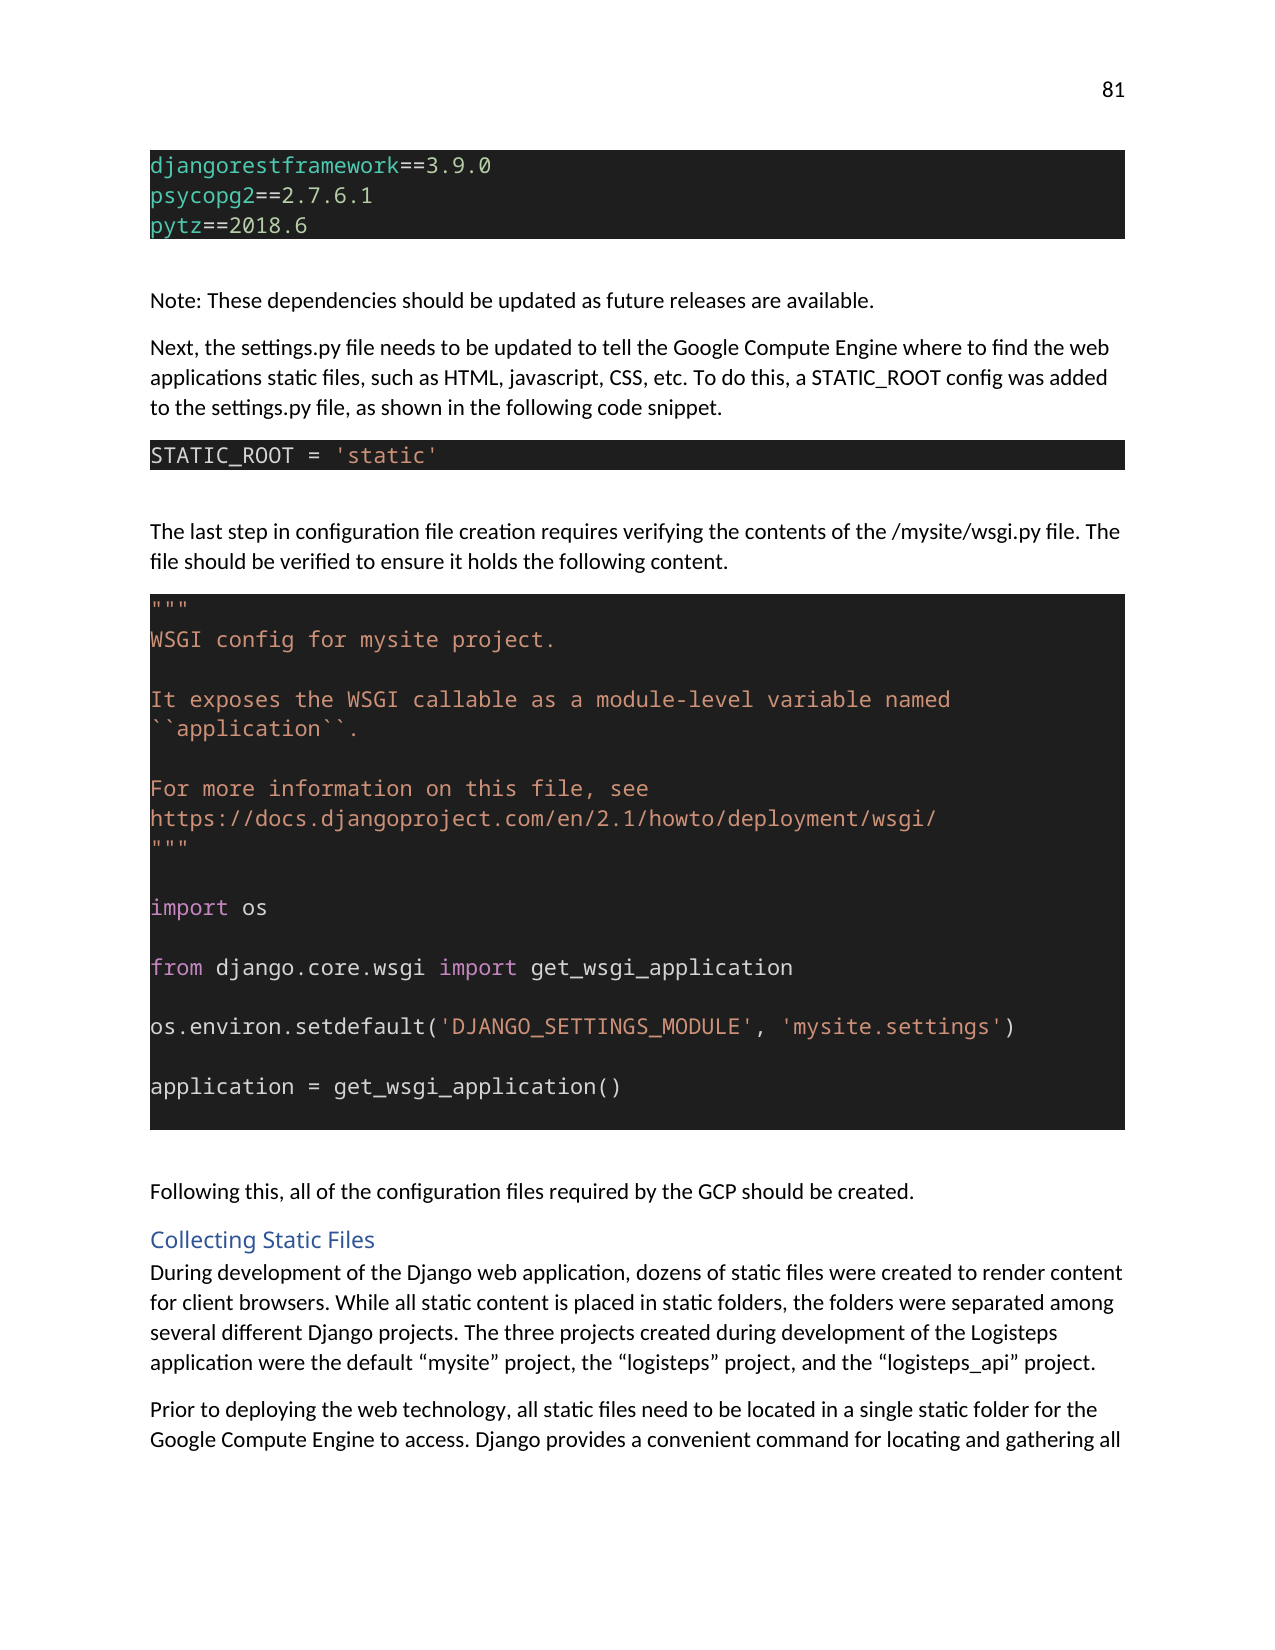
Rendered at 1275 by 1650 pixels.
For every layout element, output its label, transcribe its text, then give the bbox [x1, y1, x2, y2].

text https://docs.djangoproject.com/en/2.1/howto/deployment/wsgi/ [150, 803, 1125, 832]
text """ [150, 594, 1125, 624]
text For more information on this file, see [150, 773, 1125, 803]
text The last step in configuration file creation requires verifying the contents of the /mysite/wsgi.py file. The file should be verified to ensure it holds the following content. [150, 517, 1125, 575]
text import os [150, 892, 1125, 922]
text Following this, all of the configuration files required by the GCP should be created. [150, 1177, 1125, 1205]
text djangorestframework==3.9.0 [150, 150, 1125, 180]
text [150, 1395, 1125, 1454]
subtitle Collecting Static Files [150, 1224, 1125, 1255]
text Next, the settings.py file needs to be updated to tell the Google Compute Engine where to find the web applications static files, such as HTML, javascript, CSS, etc. To do this, a STATIC_ROOT config was added to the settings.py file, as shown in the following code snippet. [150, 333, 1125, 422]
text STATIC_ROOT = 'static' [150, 440, 1125, 470]
text psycopg2==2.7.6.1 [150, 180, 1125, 209]
text WSGI config for mysite project. [150, 624, 1125, 654]
text """ [150, 832, 1125, 862]
text It exposes the WSGI callable as a module-level variable named ``application``. [150, 683, 1125, 743]
text os.environ.setdefault('DJANGO_SETTINGS_MODULE', 'mysite.settings') [150, 1011, 1125, 1041]
text During development of the Django web application, dozens of static files were created to render content for client browsers. While all static content is placed in static folders, the folders were separated among several different Django projects. The three projects created during development of the Logisteps application were the default “mysite” project, the “logisteps” project, and the “logisteps_api” project. [150, 1258, 1125, 1377]
text Note: These dependencies should be updated as future releases are available. [150, 286, 1125, 314]
text from django.core.wsgi import get_wsgi_application [150, 952, 1125, 981]
text application = get_wsgi_application() [150, 1071, 1125, 1101]
text pytz==2018.6 [150, 209, 1125, 239]
